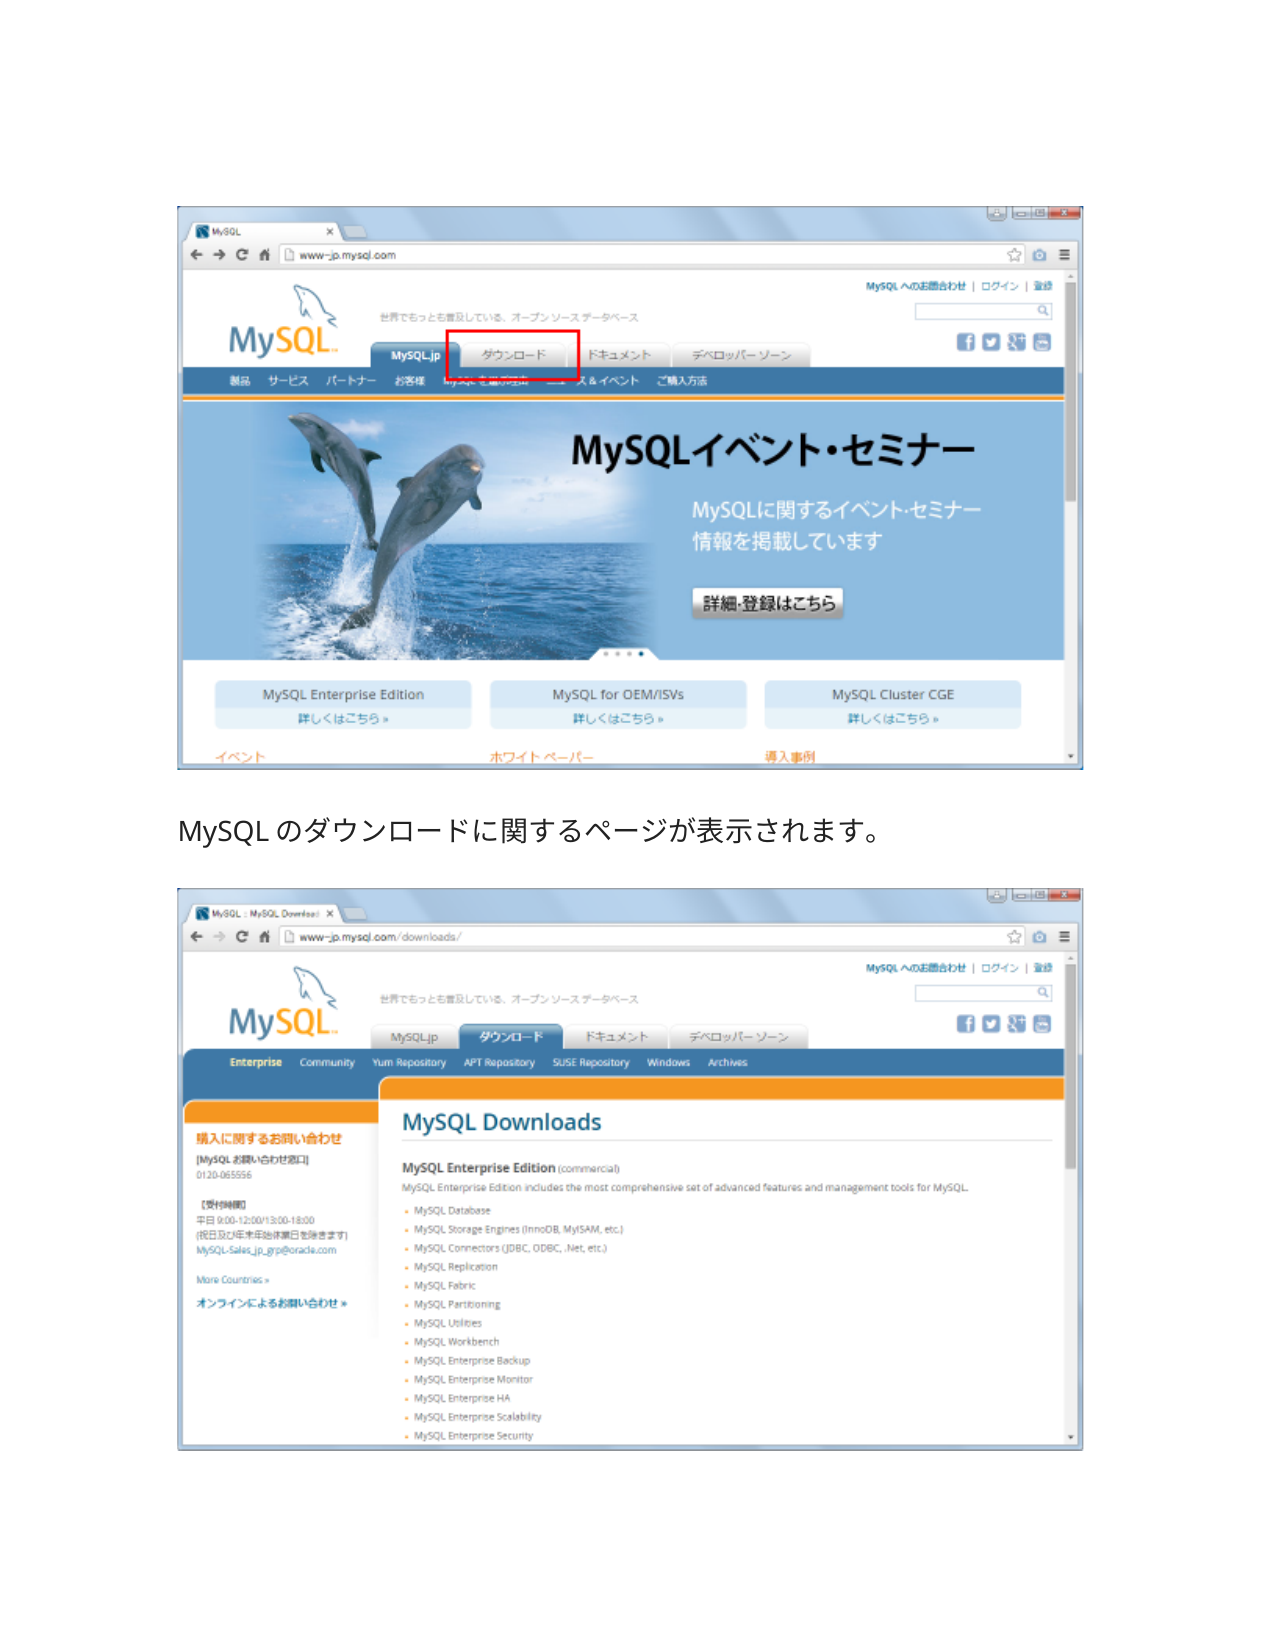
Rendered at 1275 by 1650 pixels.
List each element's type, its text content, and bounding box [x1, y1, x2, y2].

picture [177, 206, 1084, 770]
picture [177, 888, 1084, 1451]
text MySQLのダウンロードに関するページが表示されます。 [177, 808, 1098, 849]
